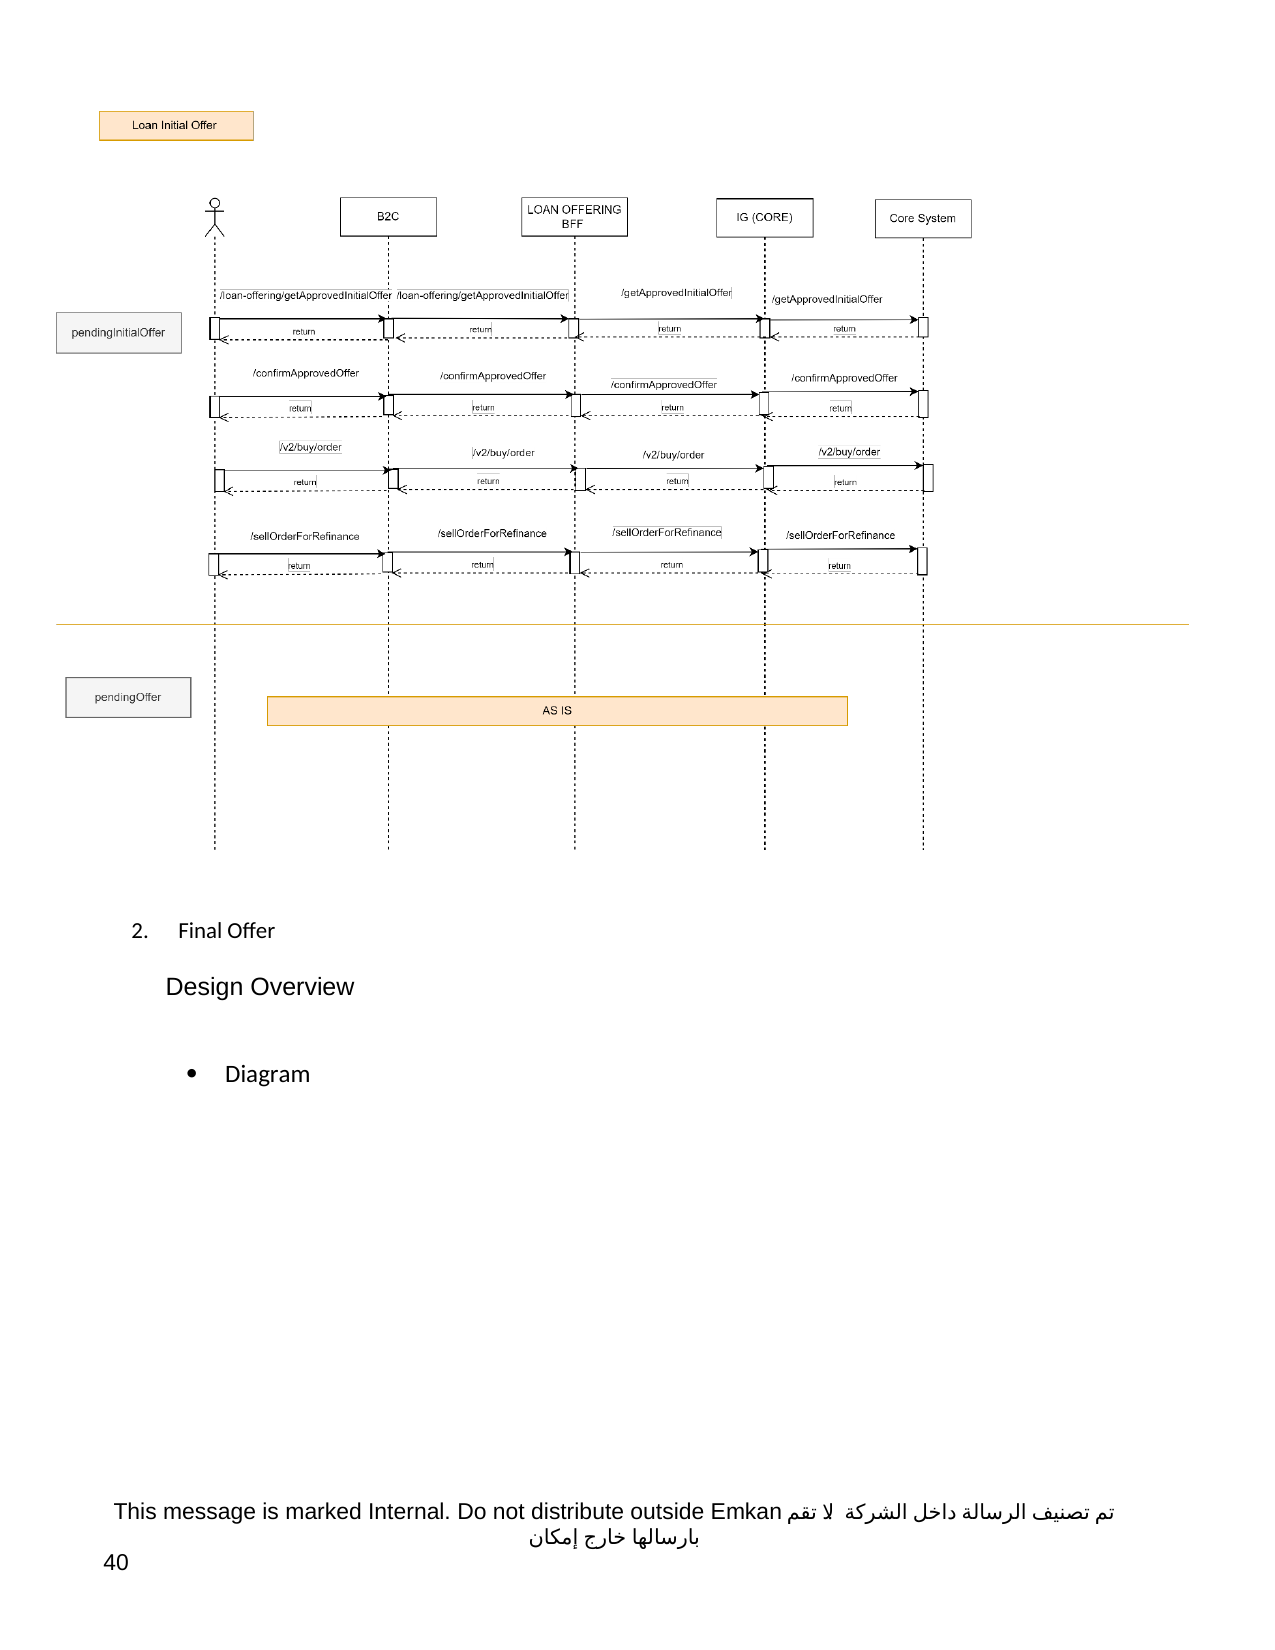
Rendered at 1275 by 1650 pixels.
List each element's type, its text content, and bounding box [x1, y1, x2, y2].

list Diagram [187, 1058, 1125, 1089]
text Design Overview [103, 972, 1125, 1001]
list Final Offer [131, 916, 1125, 944]
picture [46, 101, 1199, 860]
